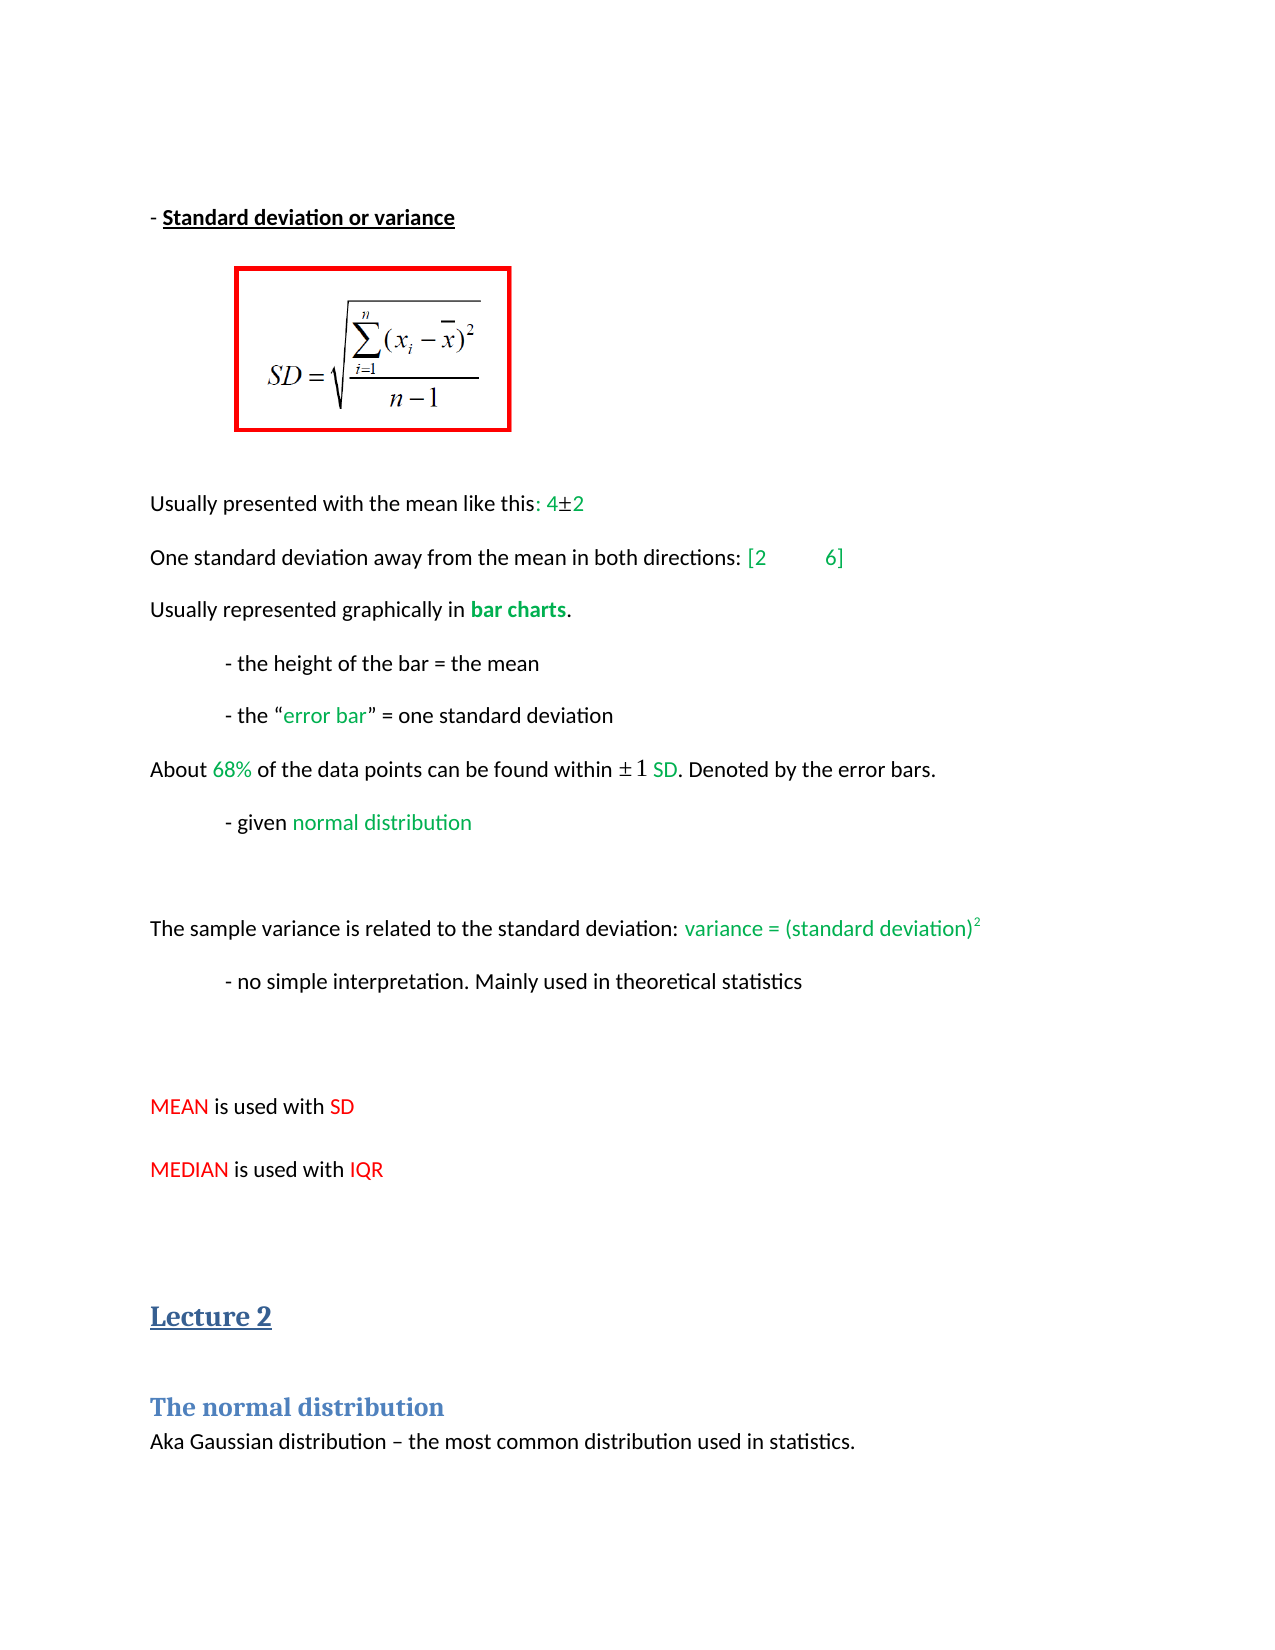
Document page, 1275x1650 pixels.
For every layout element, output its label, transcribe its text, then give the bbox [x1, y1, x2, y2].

text - the “error bar” = one standard deviation [150, 702, 1125, 730]
picture [225, 256, 538, 465]
subtitle The normal distribution [150, 1392, 1125, 1423]
text Usually represented graphically in bar charts. [150, 596, 1125, 624]
text MEDIAN is used with IQR [150, 1155, 1125, 1183]
text - Standard deviation or variance [150, 203, 1125, 231]
text The sample variance is related to the standard deviation: variance = (standard deviation)2 [150, 914, 1125, 942]
text MEAN is used with SD [150, 1092, 1125, 1120]
text - the height of the bar = the mean [150, 649, 1125, 677]
text Aka Gaussian distribution – the most common distribution used in statistics. [150, 1427, 1125, 1456]
text - given normal distribution [150, 808, 1125, 836]
subtitle Lecture 2 [150, 1300, 1125, 1334]
text About 68% of the data points can be found within SD. Denoted by the error bars. [150, 755, 1125, 783]
text One standard deviation away from the mean in both directions: [2 6] [150, 543, 1125, 571]
text Usually presented with the mean like this: 42 [150, 489, 1125, 518]
text - no simple interpretation. Mainly used in theoretical statistics [150, 967, 1125, 995]
